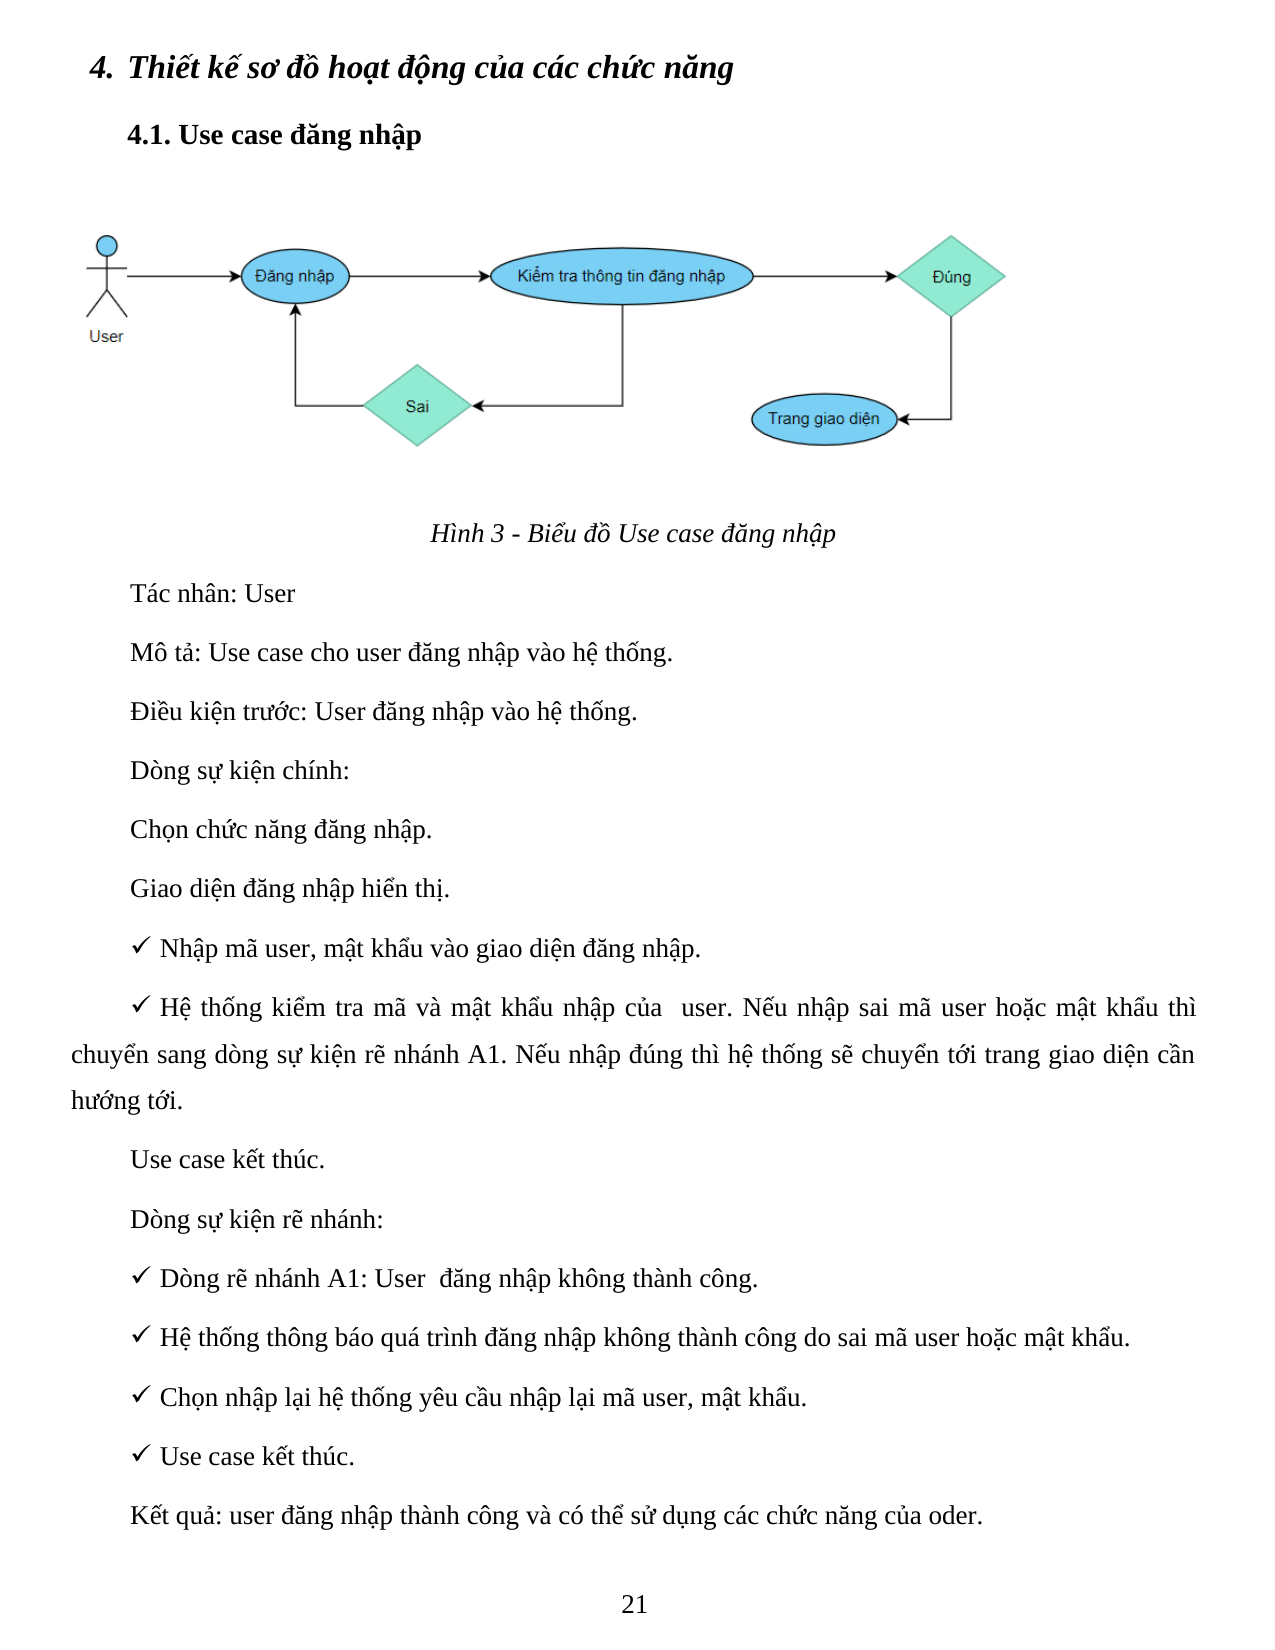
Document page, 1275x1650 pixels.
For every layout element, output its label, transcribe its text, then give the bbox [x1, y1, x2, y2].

subtitle 4.1. Use case đăng nhập [71, 117, 1198, 151]
text Hình 3 - Biểu đồ Use case đăng nhập [71, 517, 1198, 549]
text Dòng sự kiện rẽ nhánh: [71, 1203, 1198, 1234]
text Use case kết thúc. [71, 1144, 1198, 1175]
picture [70, 180, 1045, 490]
text Tác nhân: User [71, 577, 1198, 608]
text Kết quả: user đăng nhập thành công và có thể sử dụng các chức năng của oder. [71, 1499, 1198, 1531]
subtitle Thiết kế sơ đồ hoạt động của các chức năng [89, 47, 1198, 86]
text Giao diện đăng nhập hiển thị. [130, 872, 1198, 904]
text Chọn chức năng đăng nhập. [130, 813, 1198, 844]
text Điều kiện trước: User đăng nhập vào hệ thống. [71, 695, 1198, 726]
list Hệ thống thông báo quá trình đăng nhập không thành công do sai mã user hoặc mật khẩu. [71, 1321, 1198, 1353]
list Hệ thống kiểm tra mã và mật khẩu nhập của user. Nếu nhập sai mã user hoặc mật khẩu thì chuyển sang dòng sự kiện rẽ nhánh A1. Nếu nhập đúng thì hệ thống sẽ chuyển tới trang giao diện cần hướng tới. [71, 991, 1198, 1116]
list Dòng rẽ nhánh A1: User đăng nhập không thành công. [71, 1262, 1198, 1293]
text Mô tả: Use case cho user đăng nhập vào hệ thống. [71, 636, 1198, 667]
list Chọn nhập lại hệ thống yêu cầu nhập lại mã user, mật khẩu. [71, 1381, 1198, 1412]
list Nhập mã user, mật khẩu vào giao diện đăng nhập. [71, 932, 1198, 963]
text Dòng sự kiện chính: [71, 754, 1198, 785]
list Use case kết thúc. [71, 1440, 1198, 1471]
